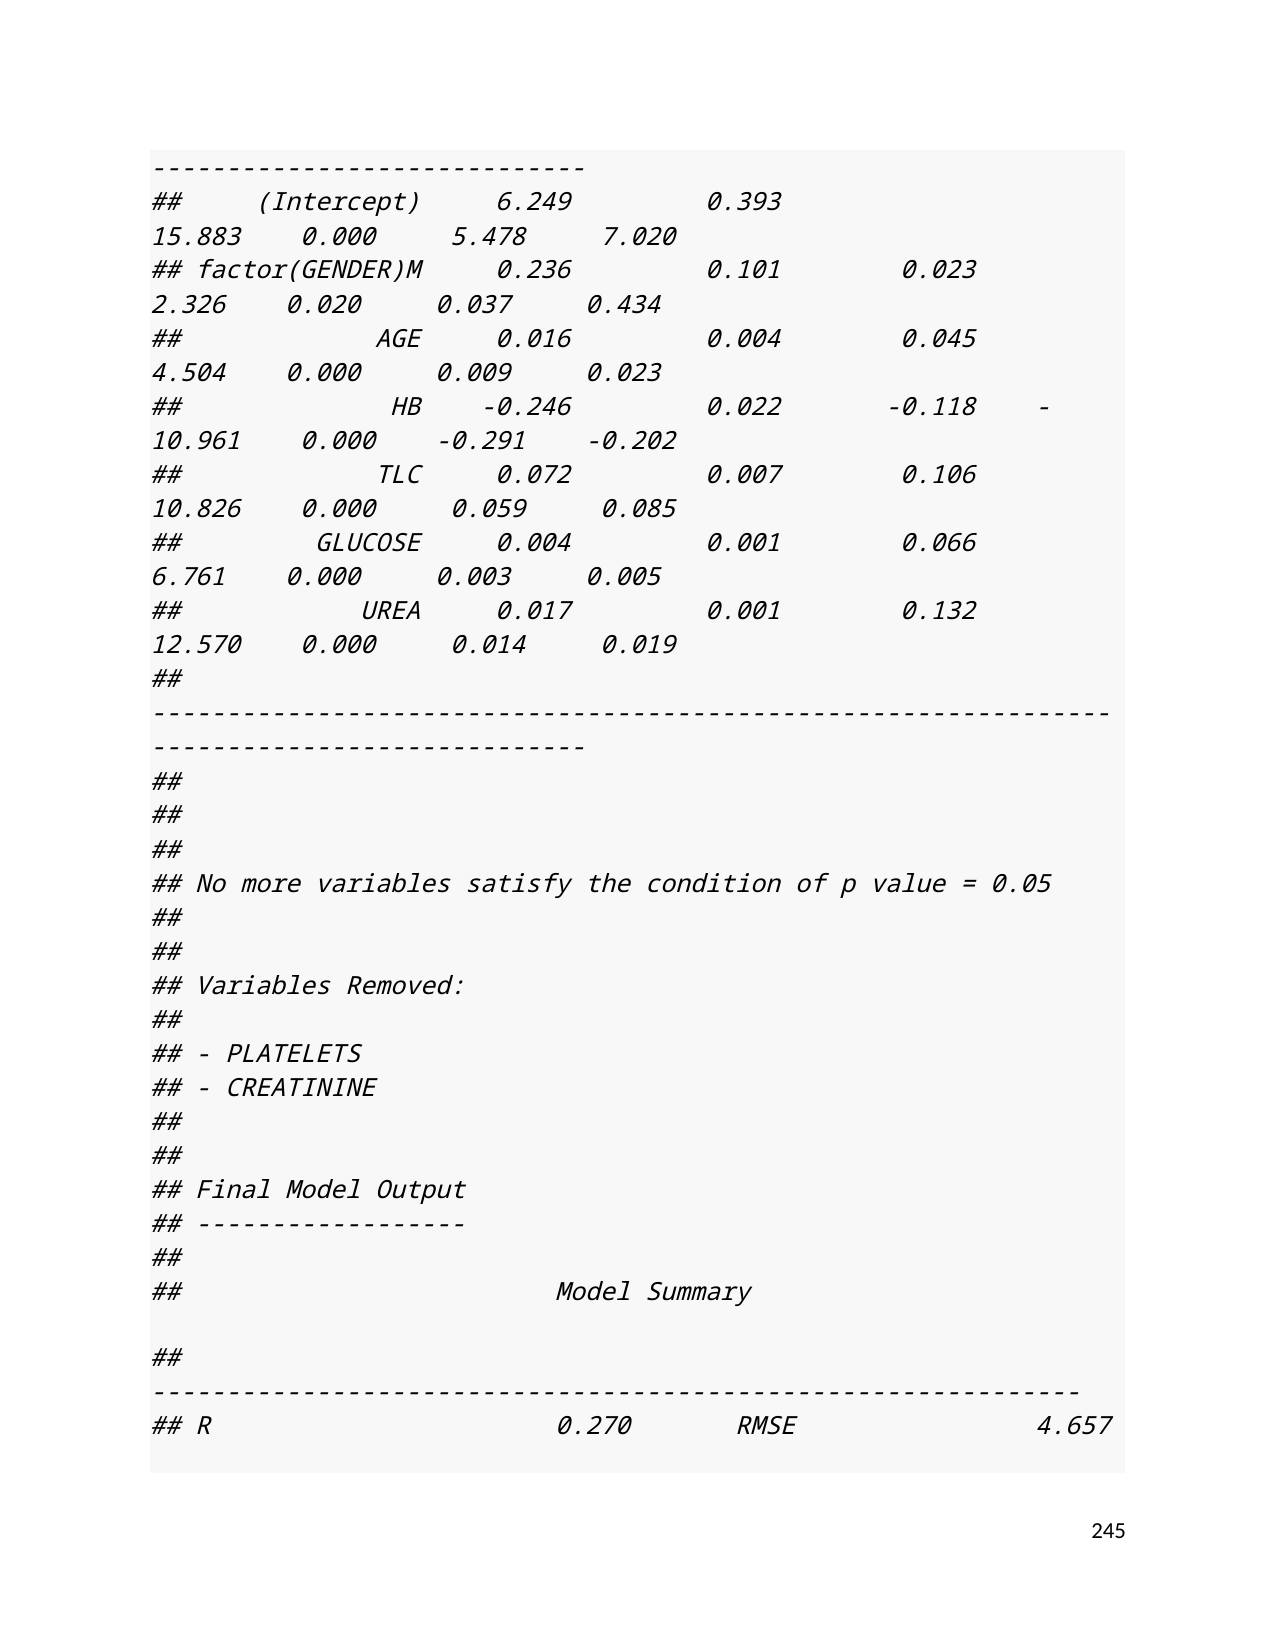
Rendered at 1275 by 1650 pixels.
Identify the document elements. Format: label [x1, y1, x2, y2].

text [150, 150, 1125, 1473]
